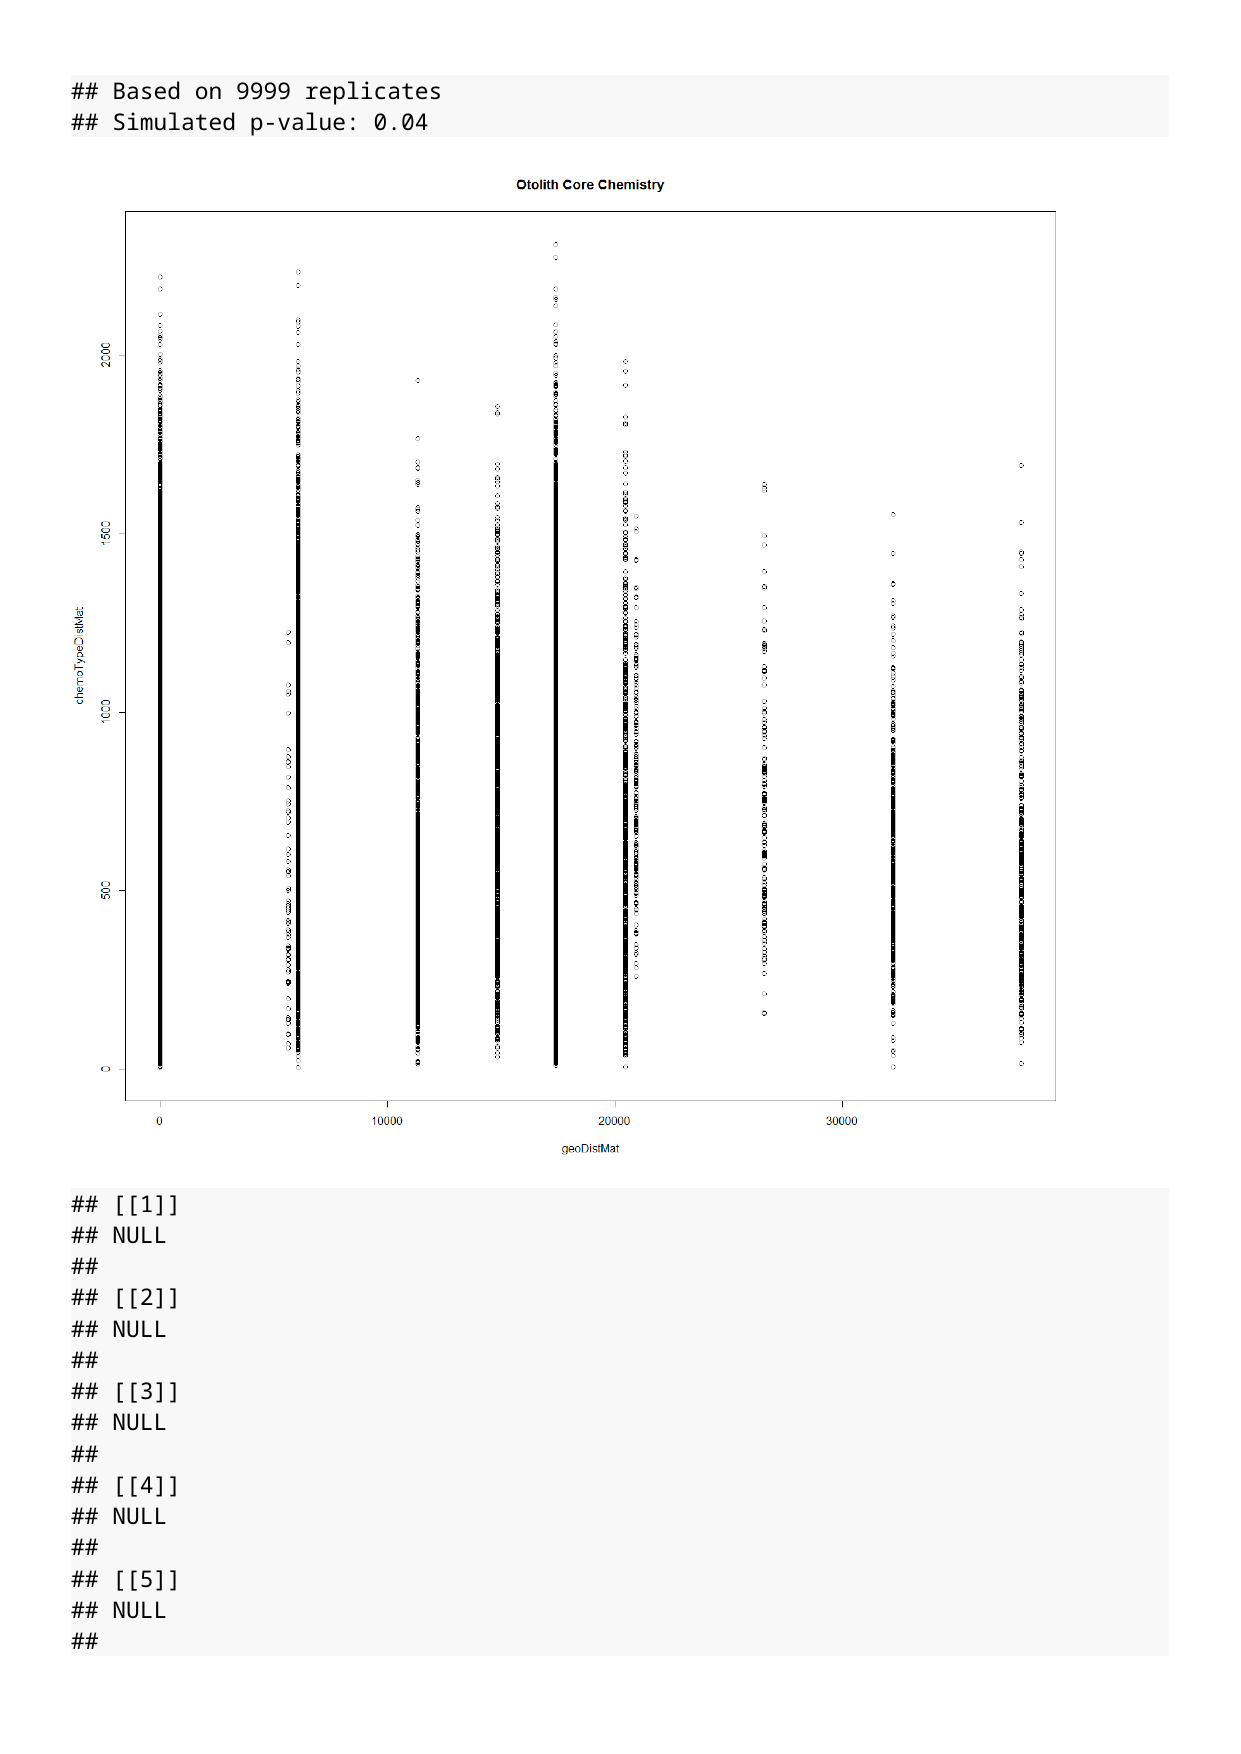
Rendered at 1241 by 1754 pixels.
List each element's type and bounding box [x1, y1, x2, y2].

picture [70, 156, 1084, 1169]
text [71, 1188, 1169, 1656]
text [71, 75, 1169, 137]
